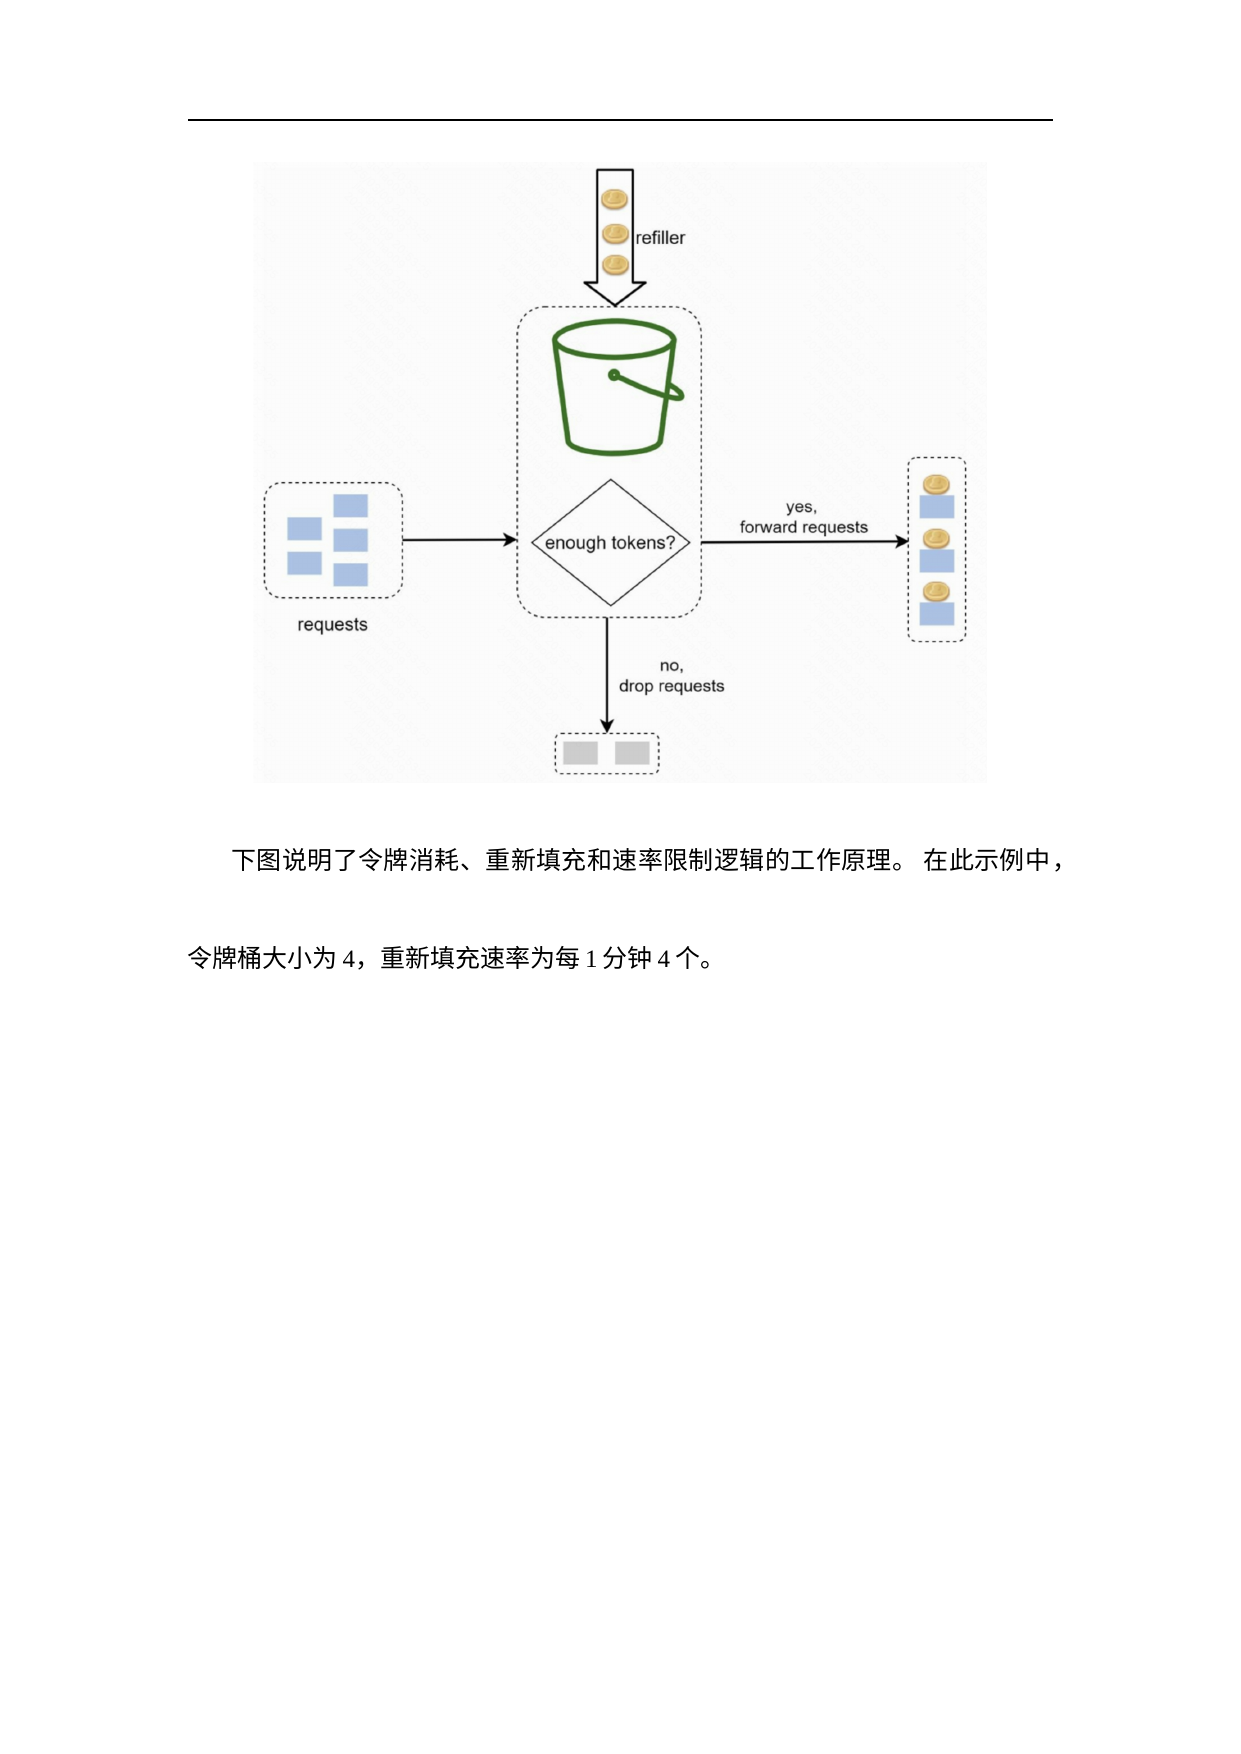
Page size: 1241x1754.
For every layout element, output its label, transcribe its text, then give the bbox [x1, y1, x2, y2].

text 下图说明了令牌消耗、重新填充和速率限制逻辑的工作原理。 在此示例中，令牌桶大小为4，重新填充速率为每1分钟4个。 [187, 826, 1053, 989]
picture [253, 162, 987, 783]
